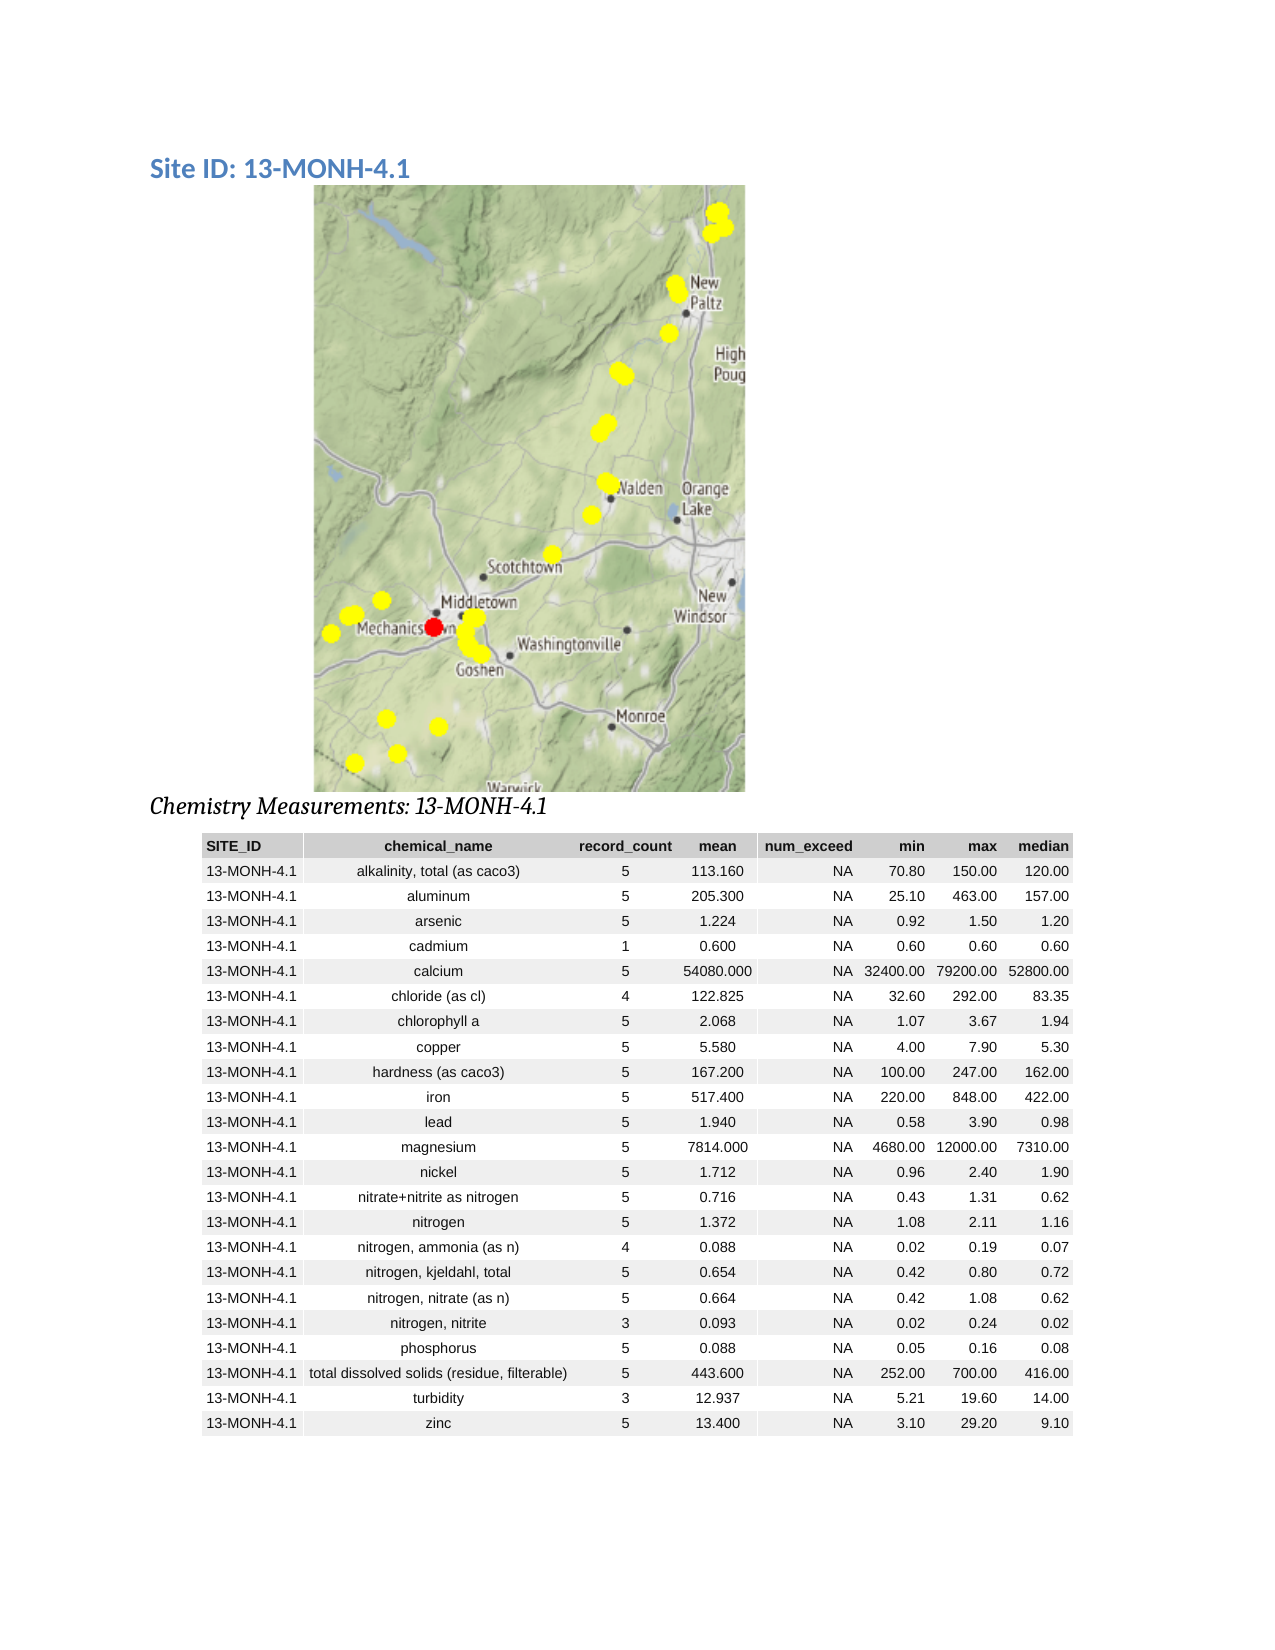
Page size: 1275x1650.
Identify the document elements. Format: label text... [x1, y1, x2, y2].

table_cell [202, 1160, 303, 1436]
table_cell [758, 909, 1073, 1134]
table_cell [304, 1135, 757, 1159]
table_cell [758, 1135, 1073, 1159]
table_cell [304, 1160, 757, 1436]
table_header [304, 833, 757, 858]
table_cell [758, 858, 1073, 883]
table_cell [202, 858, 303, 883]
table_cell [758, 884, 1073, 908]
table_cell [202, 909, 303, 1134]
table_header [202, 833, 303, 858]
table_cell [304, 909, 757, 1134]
picture [150, 185, 908, 792]
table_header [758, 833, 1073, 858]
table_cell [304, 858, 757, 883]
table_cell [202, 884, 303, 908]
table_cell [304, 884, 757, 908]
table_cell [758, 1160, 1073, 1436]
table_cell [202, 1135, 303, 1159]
text Chemistry Measurements: 13-MONH-4.1 [150, 792, 1125, 821]
